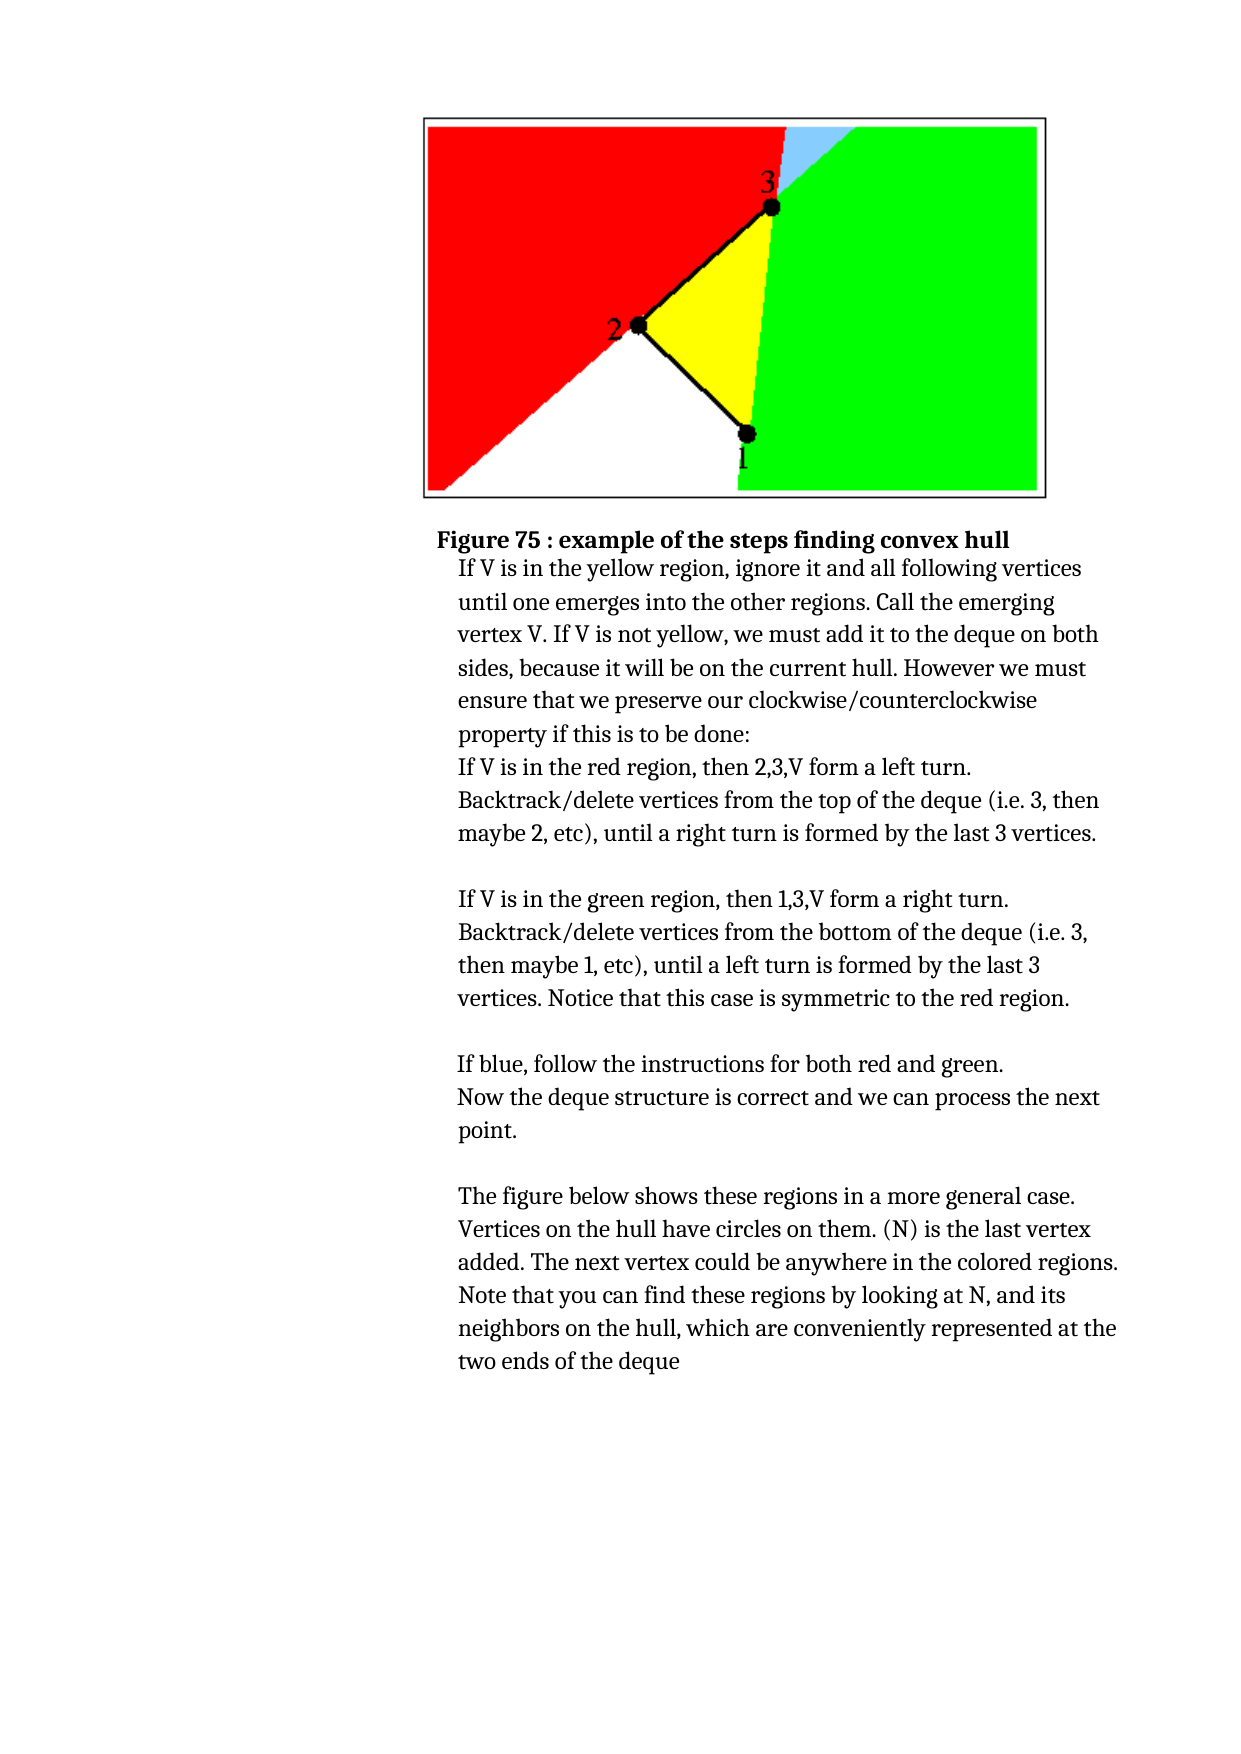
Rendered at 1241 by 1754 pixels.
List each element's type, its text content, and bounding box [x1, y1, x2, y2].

text If V is in the red region, then 2,3,V form a left turn. Backtrack/delete vertices from the top of the deque (i.e. 3, then maybe 2, etc), until a right turn is formed by the last 3 vertices. [458, 752, 1122, 847]
picture [400, 88, 1092, 522]
text If V is in the green region, then 1,3,V form a right turn. Backtrack/delete vertices from the bottom of the deque (i.e. 3, then maybe 1, etc), until a left turn is formed by the last 3 vertices. Notice that this case is symmetric to the red region. [458, 884, 1122, 1012]
text The figure below shows these regions in a more general case. Vertices on the hull have circles on them. (N) is the last vertex added. The next vertex could be anywhere in the colored regions. Note that you can find these regions by looking at N, and its neighbors on the hull, which are conveniently represented at the two ends of the deque [458, 1182, 1122, 1376]
list Figure 75 : example of the steps finding convex hull [325, 526, 1122, 554]
text If V is in the yellow region, ignore it and all following vertices until one emerges into the other regions. Call the emerging vertex V. If V is not yellow, we must add it to the deque on both sides, because it will be on the current hull. However we must ensure that we preserve our clockwise/counterclockwise property if this is to be done: [458, 554, 1122, 748]
text Now the deque structure is correct and we can process the next point. [457, 1083, 1122, 1144]
text If blue, follow the instructions for both red and green. [457, 1050, 1122, 1078]
